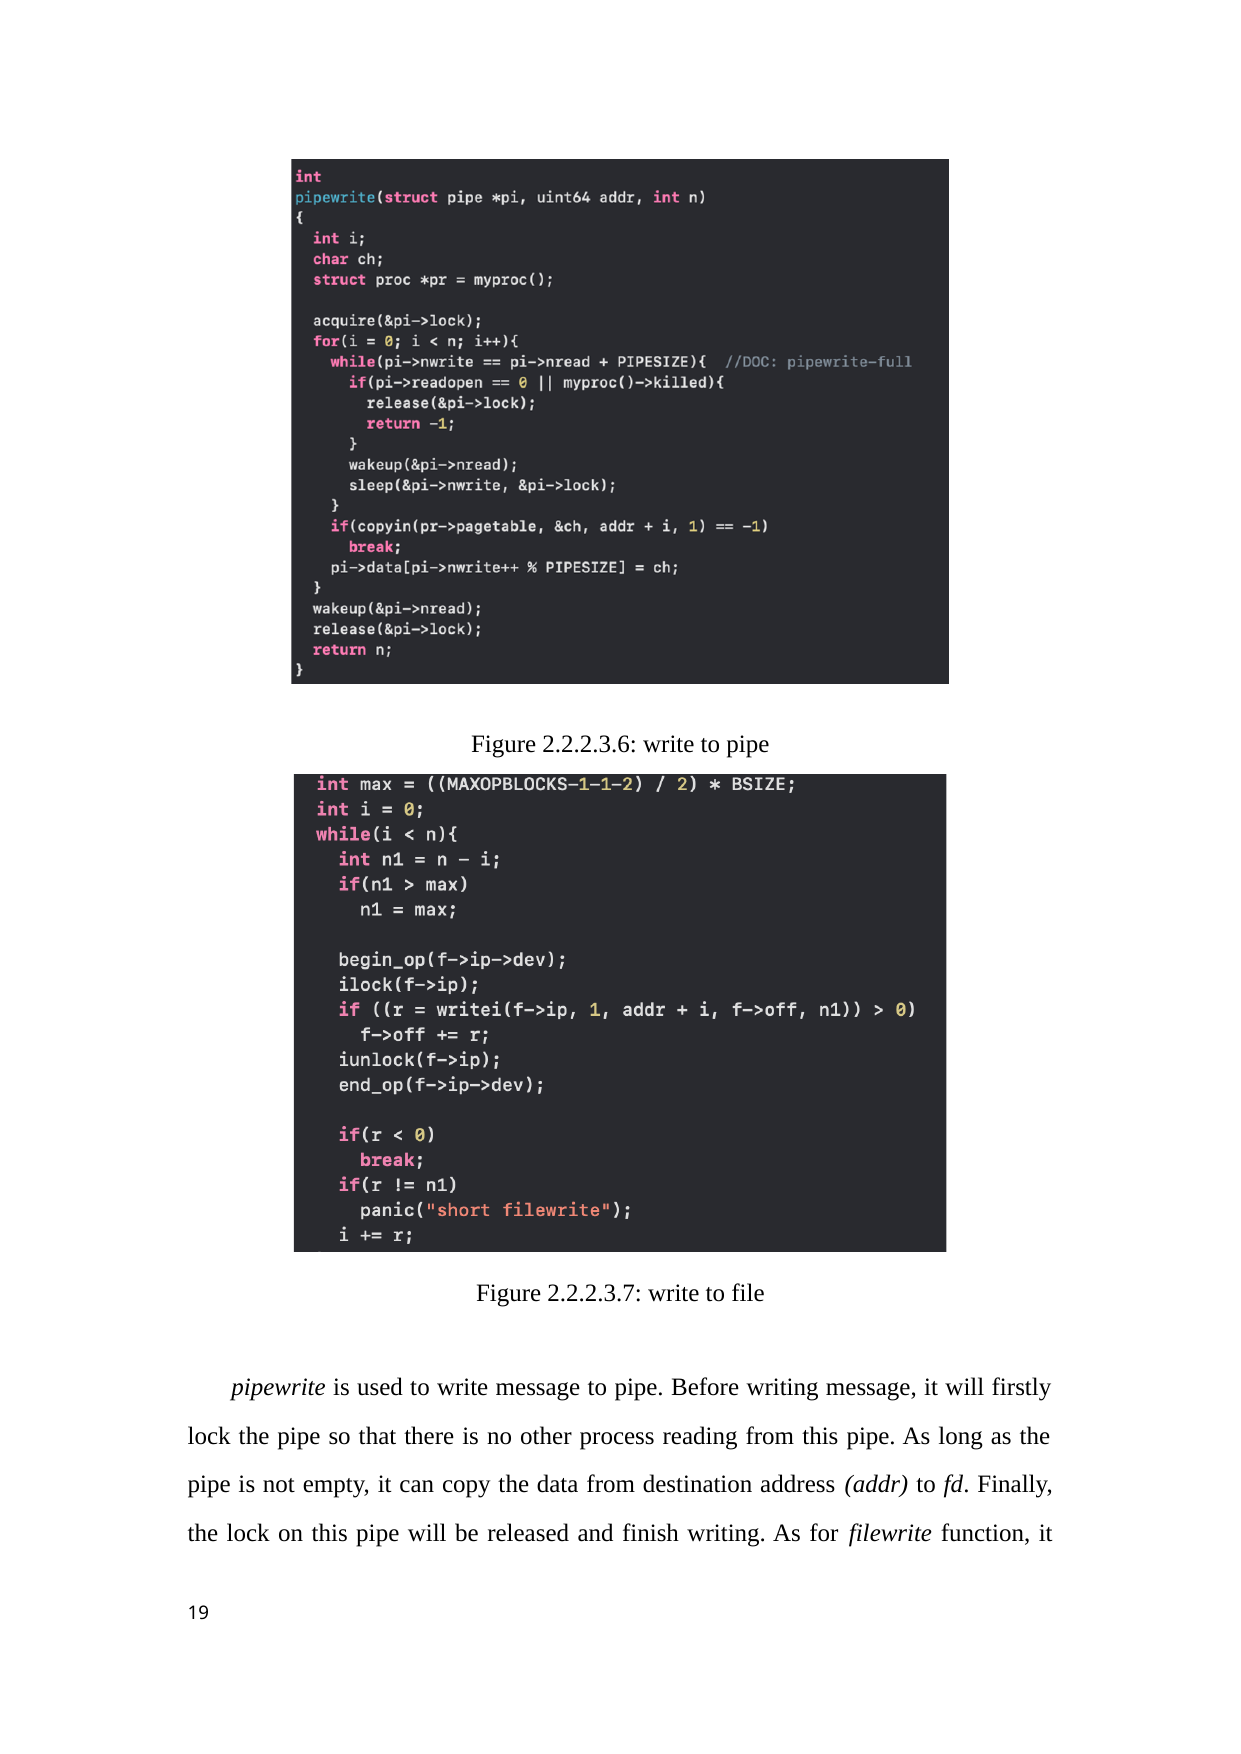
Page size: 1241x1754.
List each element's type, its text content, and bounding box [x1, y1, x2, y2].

text Figure 2.2.2.3.7: write to file [187, 1276, 1053, 1309]
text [187, 1370, 1053, 1549]
picture [291, 159, 949, 684]
picture [293, 774, 947, 1252]
text Figure 2.2.2.3.6: write to pipe [187, 727, 1053, 760]
